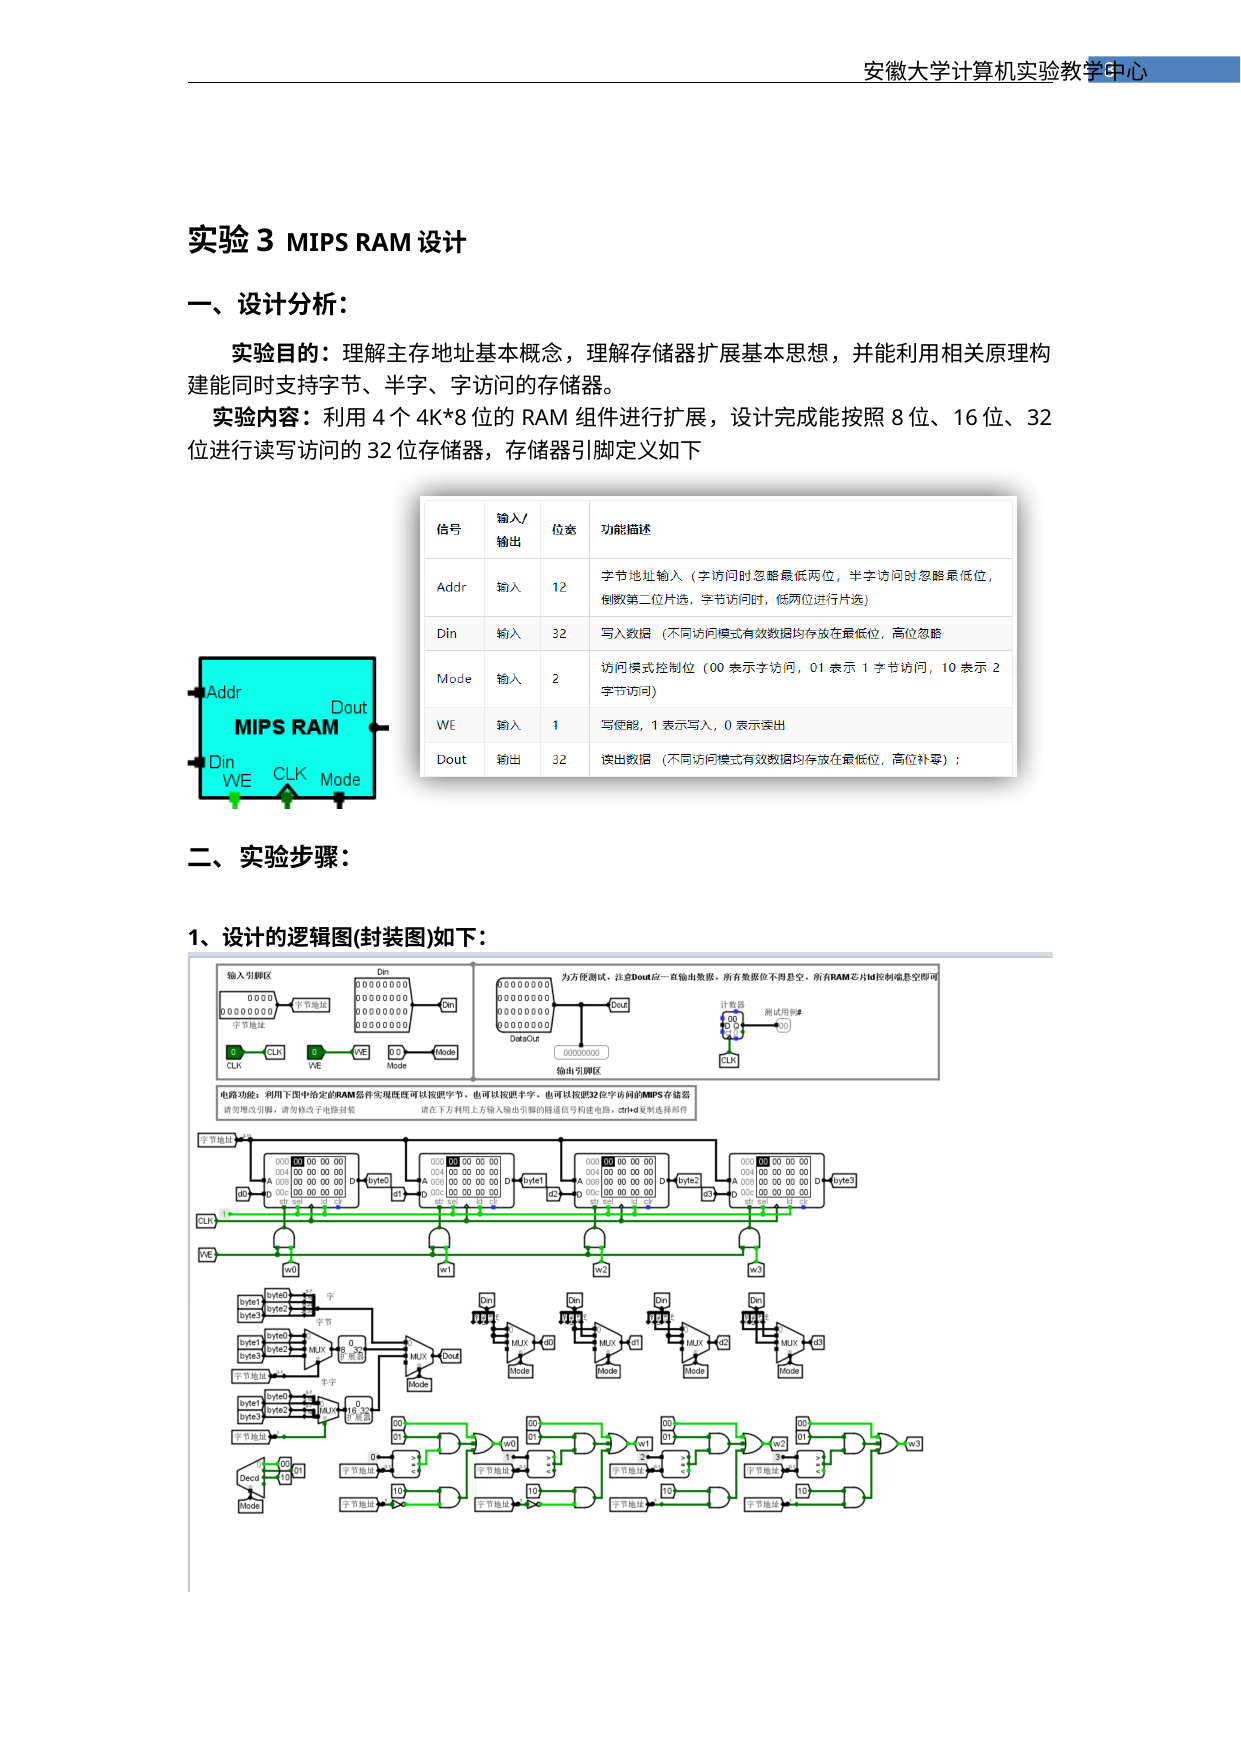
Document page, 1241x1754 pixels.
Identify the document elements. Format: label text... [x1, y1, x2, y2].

text 1、设计的逻辑图(封装图)如下： [187, 920, 1053, 952]
text 实验3 MIPS RAM设计 [187, 140, 1053, 270]
picture [187, 952, 1053, 1592]
text 一、设计分析： [187, 270, 1053, 335]
picture [187, 647, 389, 809]
list 实验步骤： [187, 823, 1053, 888]
picture [420, 496, 1017, 777]
